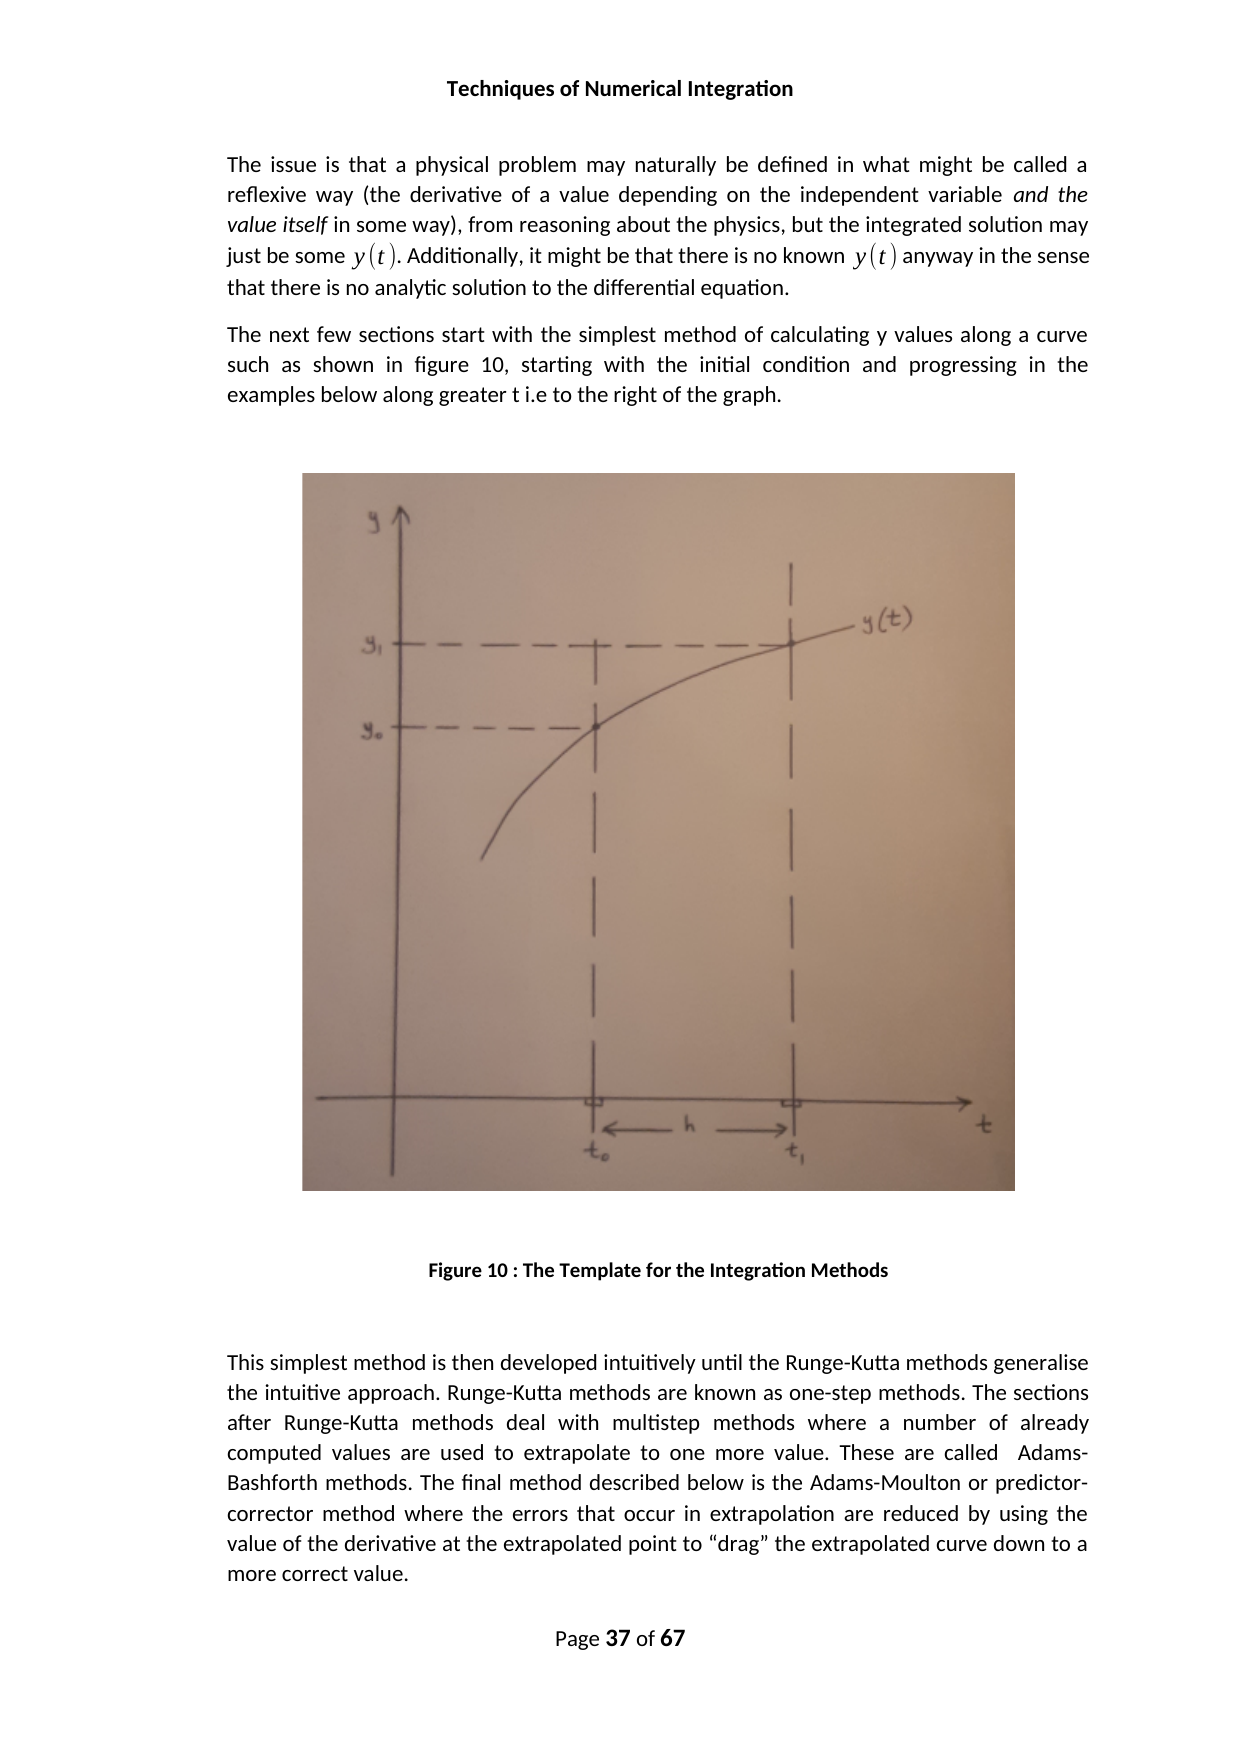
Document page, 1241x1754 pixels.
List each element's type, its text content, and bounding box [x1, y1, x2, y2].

text The next few sections start with the simplest method of calculating y values along a curve such as shown in figure 10, starting with the initial condition and progressing in the examples below along greater t i.e to the right of the graph. [227, 320, 1090, 408]
text This simplest method is then developed intuitively until the Runge-Kutta methods generalise the intuitive approach. Runge-Kutta methods are known as one-step methods. The sections after Runge-Kutta methods deal with multistep methods where a number of already computed values are used to extrapolate to one more value. These are called Adams-Bashforth methods. The final method described below is the Adams-Moulton or predictor-corrector method where the errors that occur in extrapolation are reduced by using the value of the derivative at the extrapolated point to “drag” the extrapolated curve down to a more correct value. [227, 1348, 1090, 1587]
text The issue is that a physical problem may naturally be defined in what might be called a reflexive way (the derivative of a value depending on the independent variable and the value itself in some way), from reasoning about the physics, but the integrated solution may just be some . Additionally, it might be that there is no known anyway in the sense that there is no analytic solution to the differential equation. [227, 150, 1090, 301]
text Figure 10 : The Template for the Integration Methods [227, 1257, 1090, 1282]
picture [302, 473, 1015, 1191]
